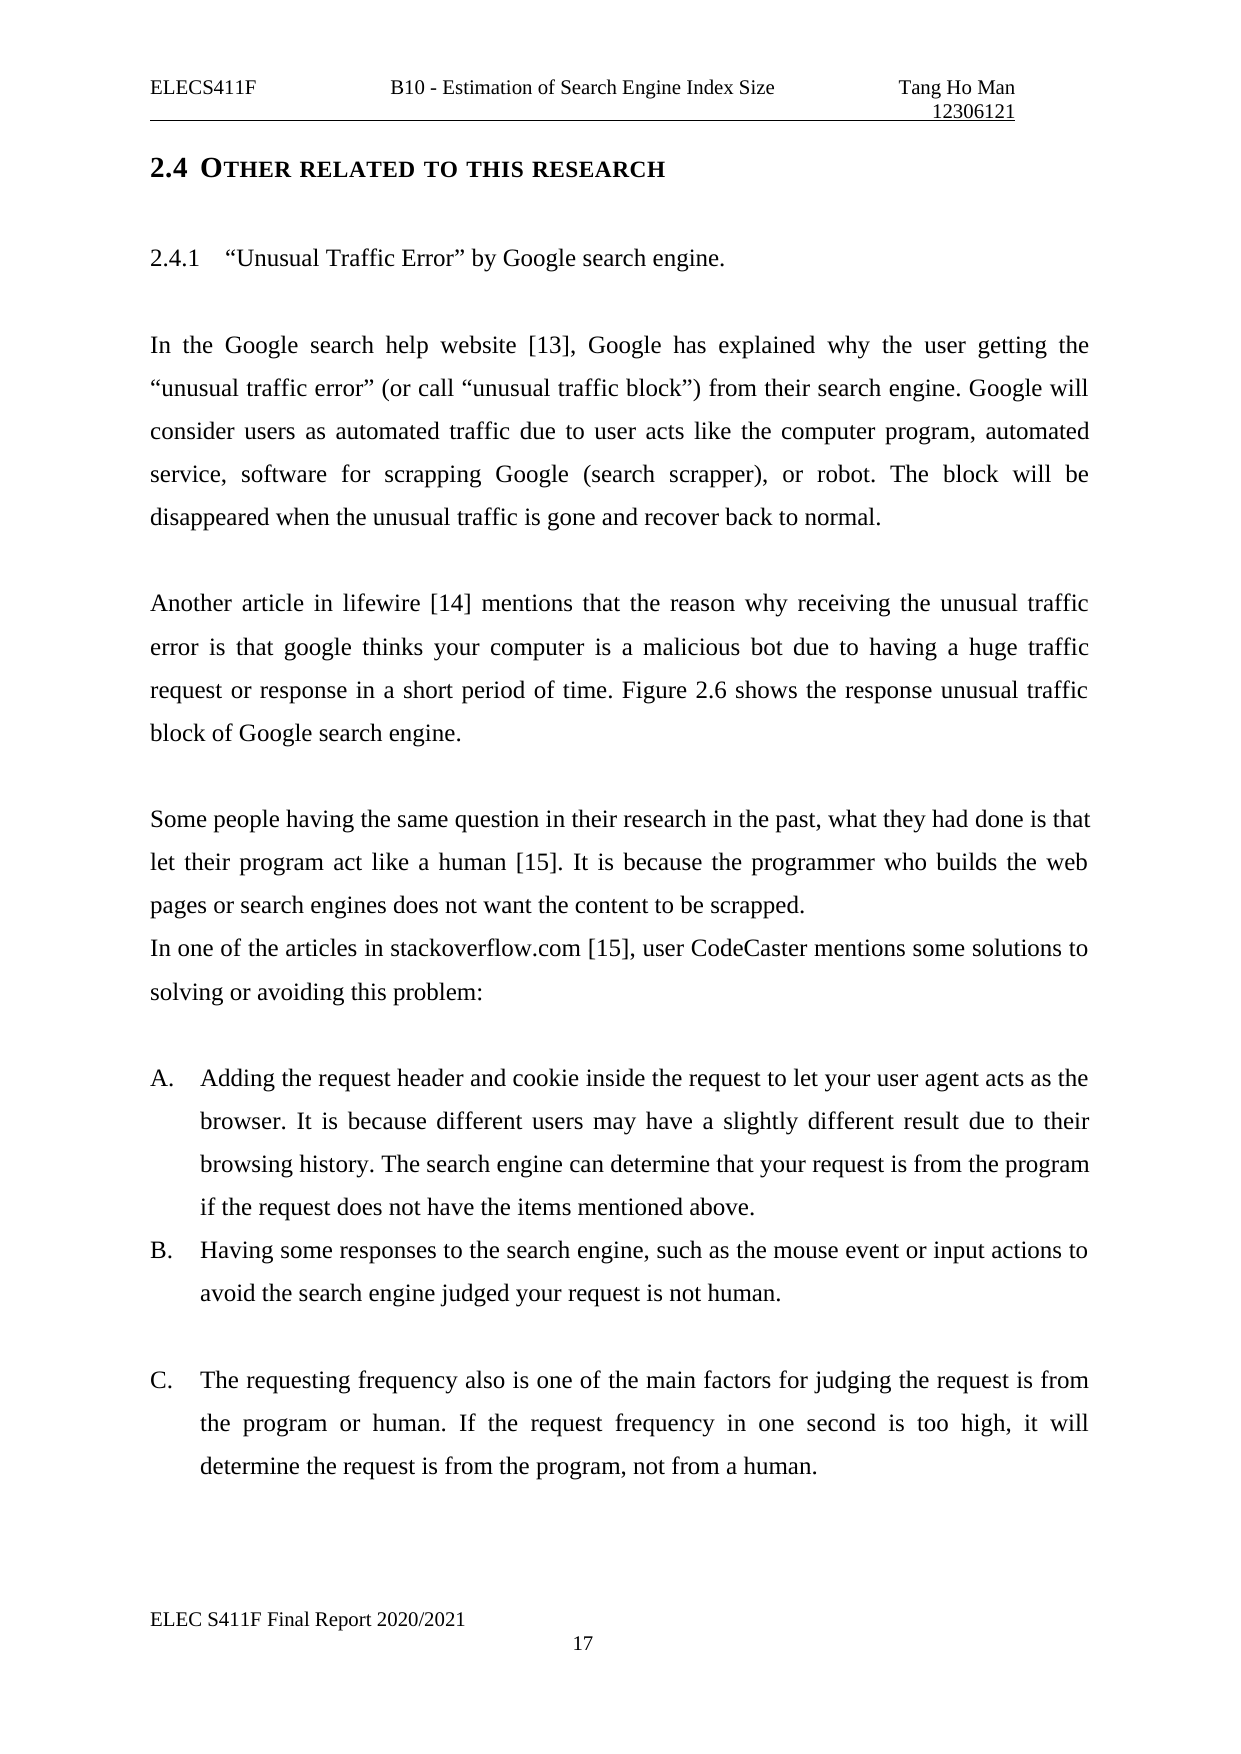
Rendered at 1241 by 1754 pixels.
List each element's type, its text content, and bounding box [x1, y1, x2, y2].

list “Unusual Traffic Error” by Google search engine. [150, 243, 1090, 272]
subtitle Other related to this research [150, 150, 1090, 183]
list Having some responses to the search engine, such as the mouse event or input actions to avoid the search engine judged your request is not human. [150, 1235, 1090, 1307]
list Adding the request header and cookie inside the request to let your user agent acts as the browser. It is because different users may have a slightly different result due to their browsing history. The search engine can determine that your request is from the program if the request does not have the items mentioned above. [150, 1063, 1090, 1221]
text In the Google search help website [13], Google has explained why the user getting the “unusual traffic error” (or call “unusual traffic block”) from their search engine. Google will consider users as automated traffic due to user acts like the computer program, automated service, software for scrapping Google (search scrapper), or robot. The block will be disappeared when the unusual traffic is gone and recover back to normal. [150, 330, 1090, 531]
text Another article in lifewire [14] mentions that the reason why receiving the unusual traffic error is that google thinks your computer is a malicious bot due to having a huge traffic request or response in a short period of time. Figure 2.6 shows the response unusual traffic block of Google search engine. [150, 588, 1090, 747]
list The requesting frequency also is one of the main factors for judging the request is from the program or human. If the request frequency in one second is too high, it will determine the request is from the program, not from a human. [150, 1365, 1090, 1480]
text Some people having the same question in their research in the past, what they had done is that let their program act like a human [15]. It is because the programmer who builds the web pages or search engines does not want the content to be scrapped. [150, 804, 1090, 919]
text In one of the articles in stackoverflow.com [15], user CodeCaster mentions some solutions to solving or avoiding this problem: [150, 933, 1090, 1005]
